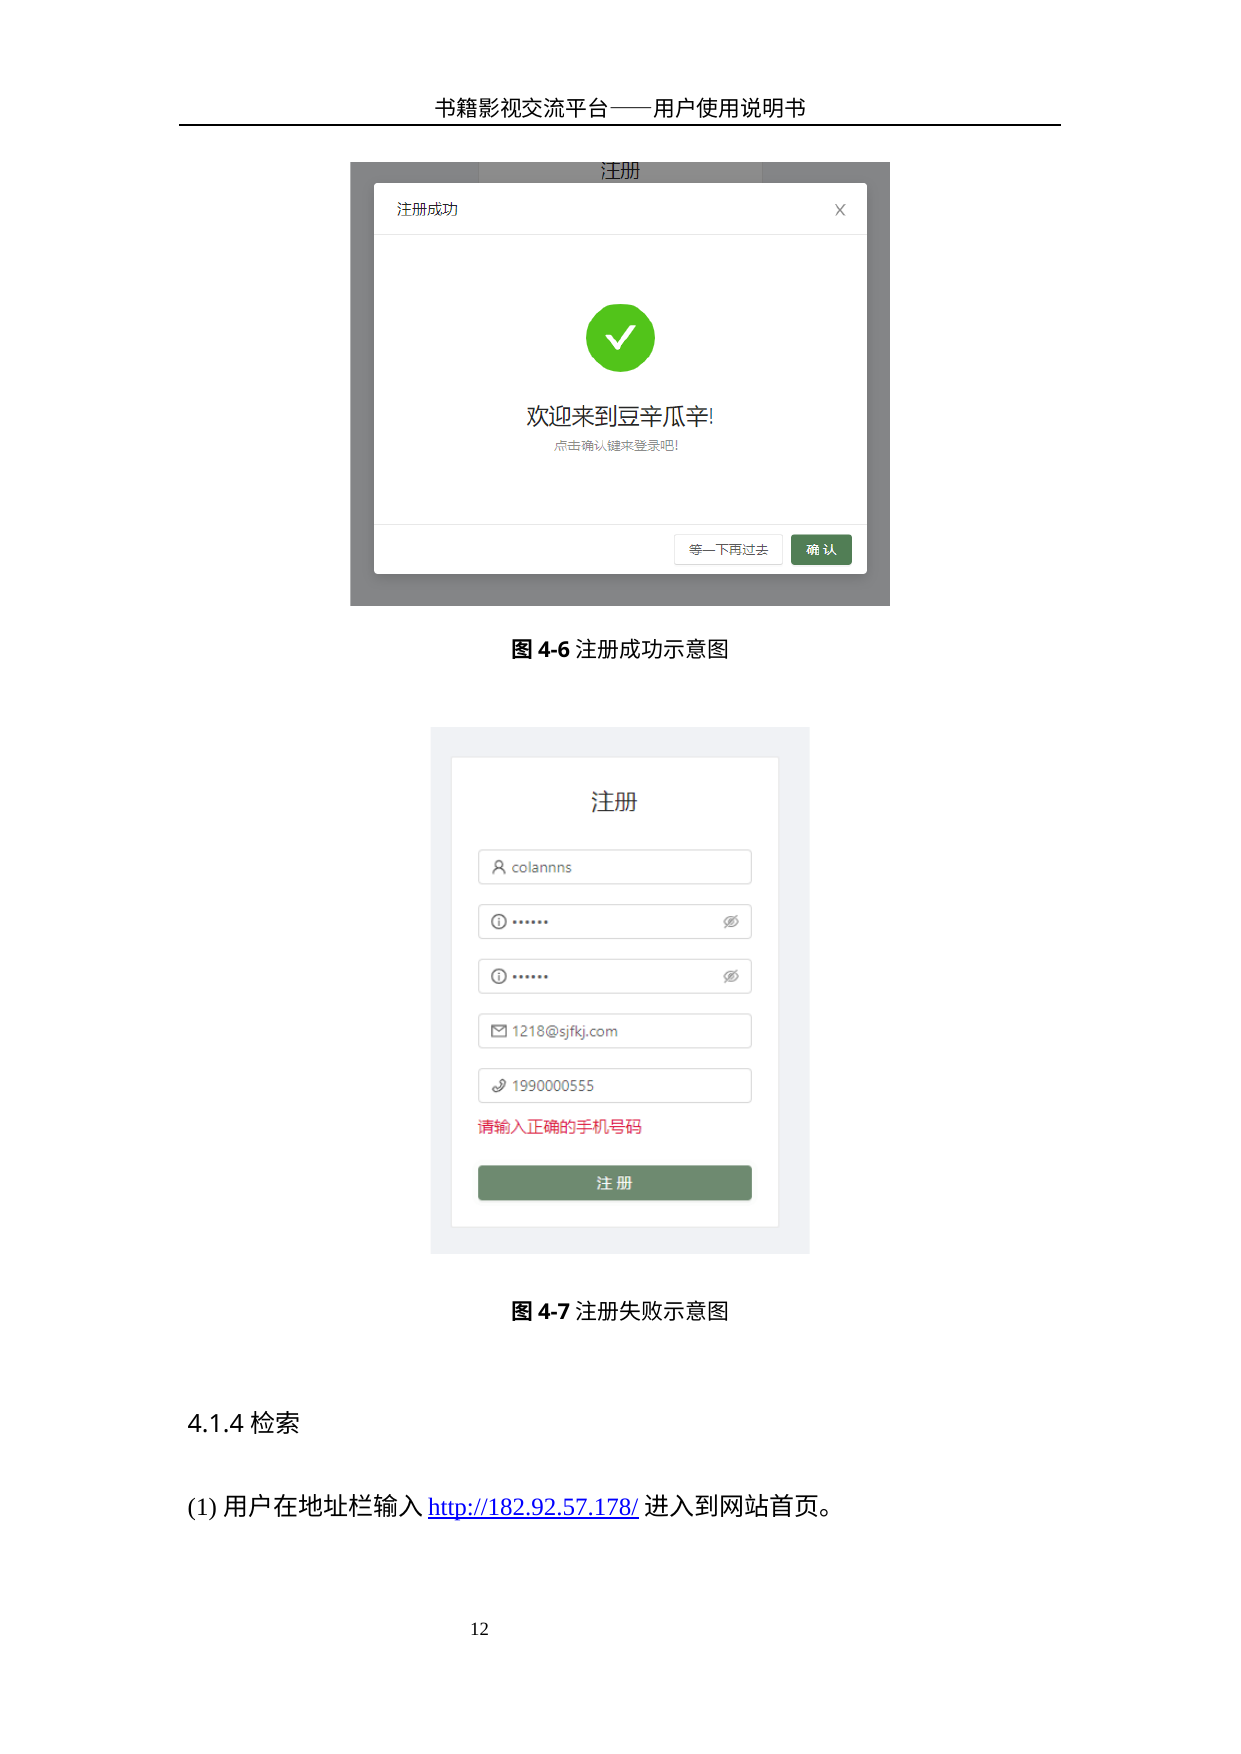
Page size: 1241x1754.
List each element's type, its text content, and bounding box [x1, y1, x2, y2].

text (1) 用户在地址栏输入http://182.92.57.178/ 进入到网站首页。 [187, 1472, 1053, 1537]
text 图4-7 注册失败示意图 [187, 1294, 1053, 1327]
subtitle 4.1.4 检索 [187, 1389, 1053, 1454]
picture [430, 727, 810, 1254]
picture [350, 162, 890, 606]
text 图4-6 注册成功示意图 [187, 632, 1053, 664]
